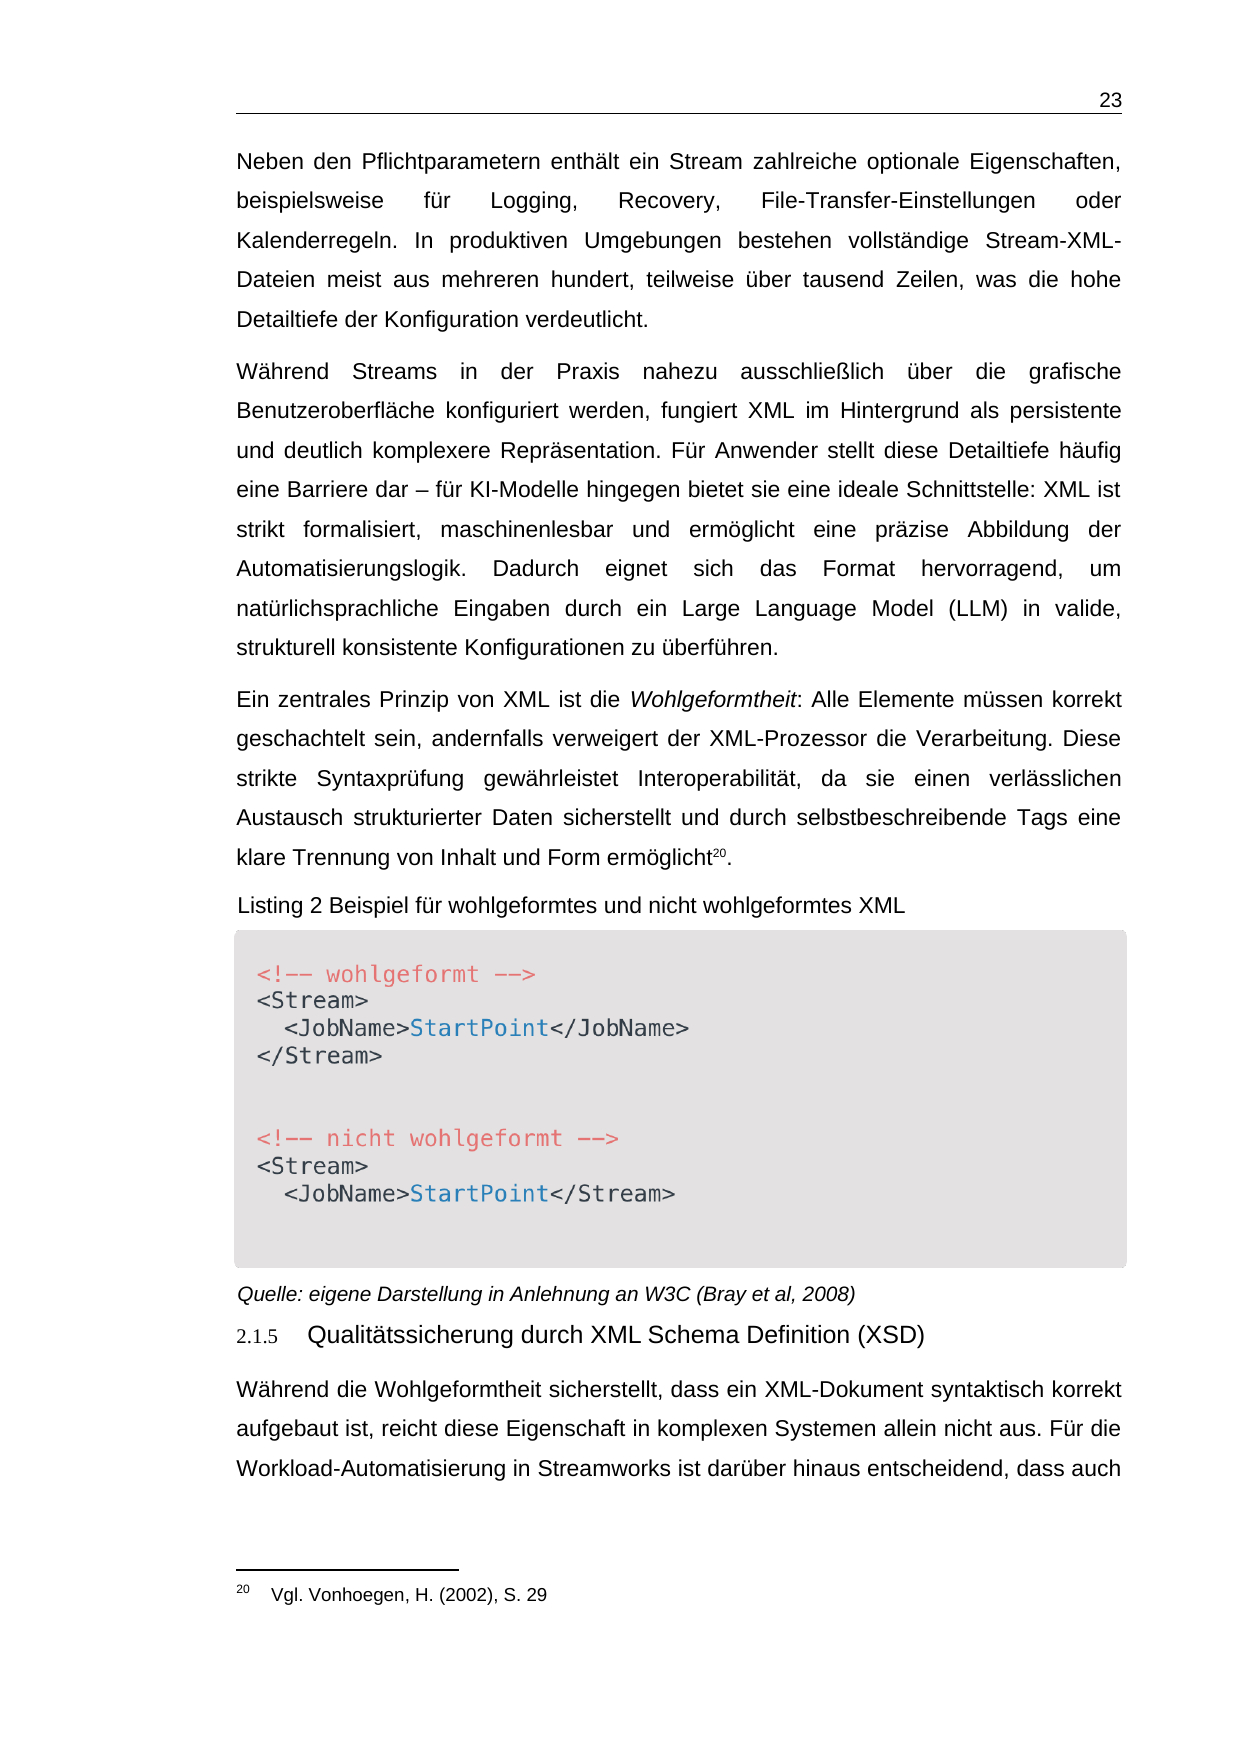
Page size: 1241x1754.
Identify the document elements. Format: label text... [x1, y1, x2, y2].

text Ein zentrales Prinzip von XML ist die Wohlgeformtheit: Alle Elemente müssen korrekt geschachtelt sein, andernfalls verweigert der XML-Prozessor die Verarbeitung. Diese strikte Syntaxprüfung gewährleistet Interoperabilität, da sie einen verlässlichen Austausch strukturierter Daten sicherstellt und durch selbstbeschreibende Tags eine klare Trennung von Inhalt und Form ermöglicht. [236, 686, 1122, 870]
text Während Streams in der Praxis nahezu ausschließlich über die grafische Benutzeroberfläche konfiguriert werden, fungiert XML im Hintergrund als persistente und deutlich komplexere Repräsentation. Für Anwender stellt diese Detailtiefe häufig eine Barriere dar – für KI-Modelle hingegen bietet sie eine ideale Schnittstelle: XML ist strikt formalisiert, maschinenlesbar und ermöglicht eine präzise Abbildung der Automatisierungslogik. Dadurch eignet sich das Format hervorragend, um natürlichsprachliche Eingaben durch ein Large Language Model (LLM) in valide, strukturell konsistente Konfigurationen zu überführen. [236, 358, 1122, 660]
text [236, 1376, 1122, 1481]
subtitle Qualitätssicherung durch XML Schema Definition (XSD) [236, 1317, 1122, 1349]
picture [234, 927, 1132, 1271]
text Neben den Pflichtparametern enthält ein Stream zahlreiche optionale Eigenschaften, beispielsweise für Logging, Recovery, File-Transfer-Einstellungen oder Kalenderregeln. In produktiven Umgebungen bestehen vollständige Stream-XML-Dateien meist aus mehreren hundert, teilweise über tausend Zeilen, was die hohe Detailtiefe der Konfiguration verdeutlicht. [236, 148, 1122, 332]
